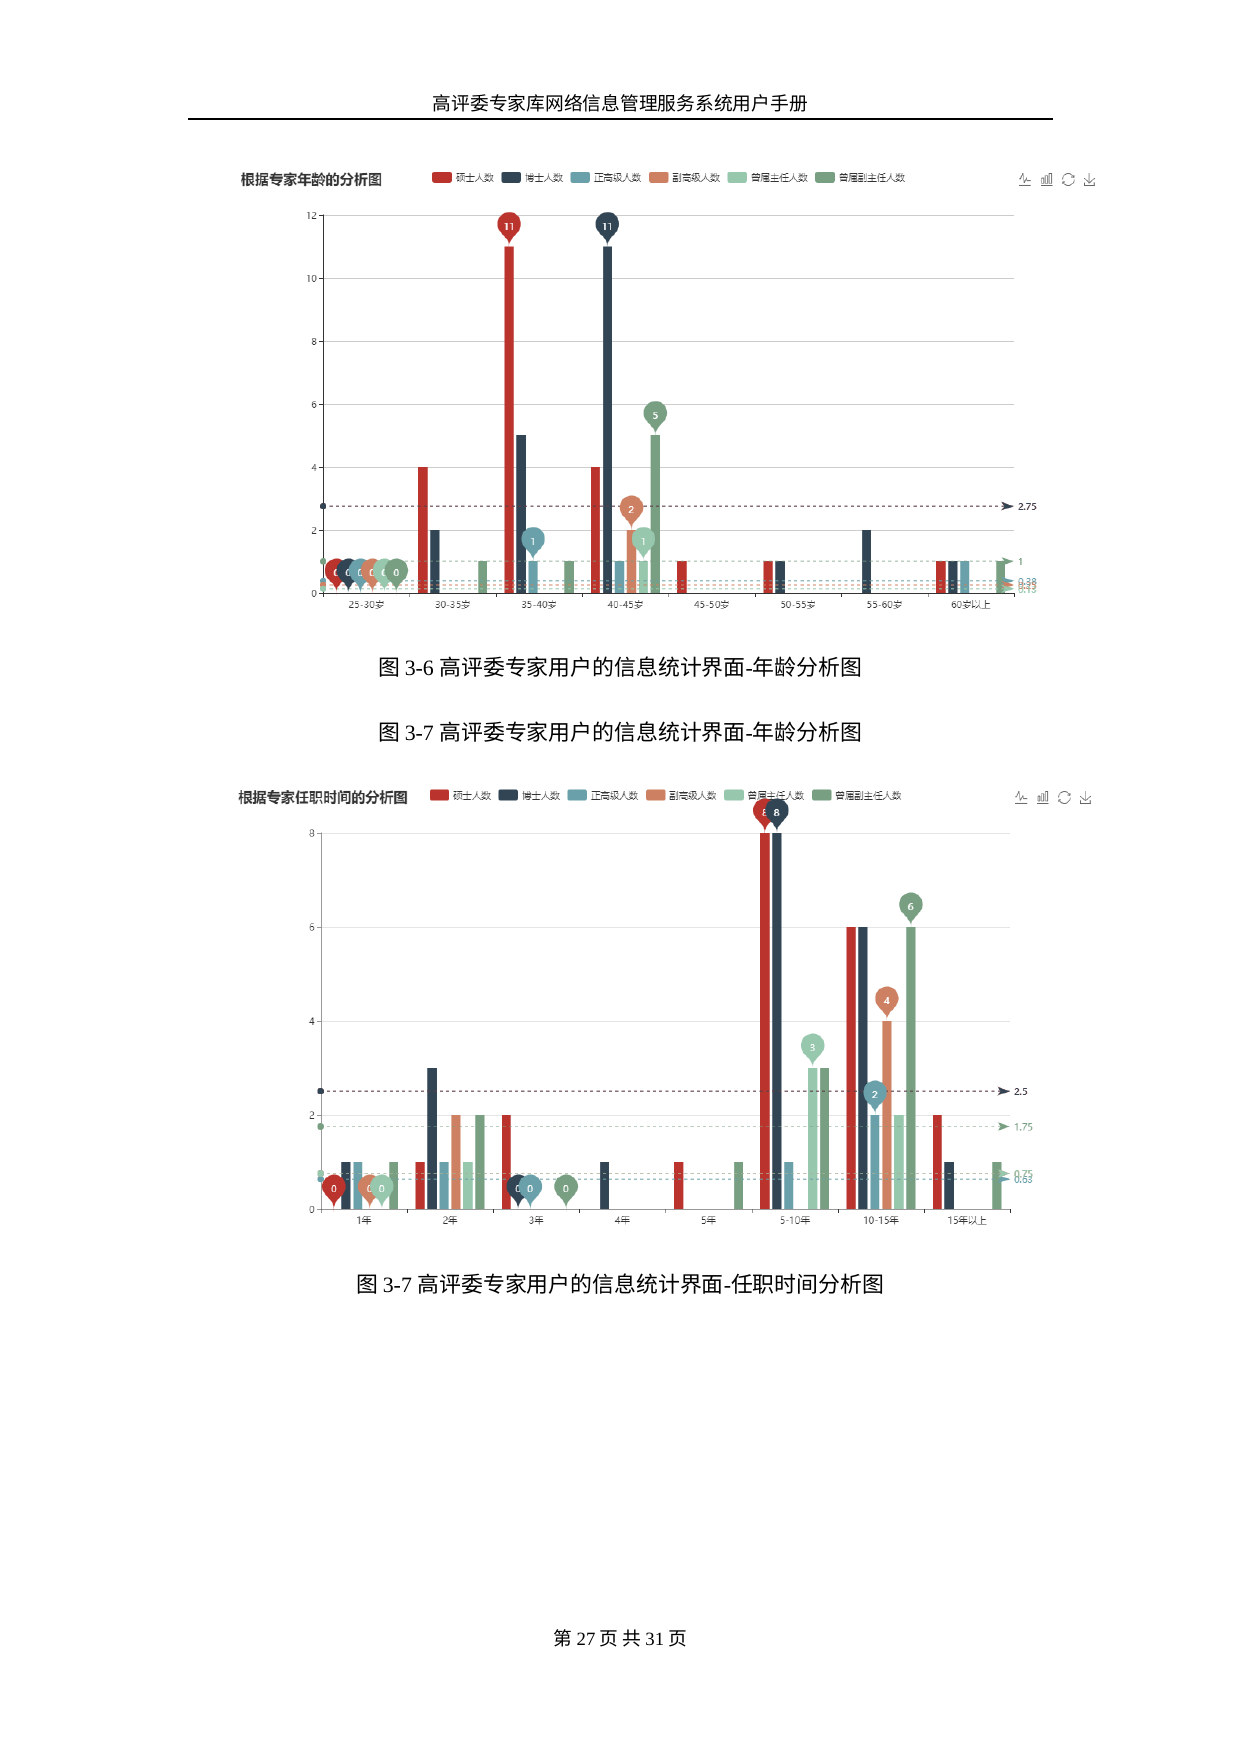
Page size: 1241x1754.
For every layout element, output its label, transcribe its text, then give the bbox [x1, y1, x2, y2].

text 图3-6 高评委专家用户的信息统计界面-年龄分析图 [187, 649, 1053, 682]
text 图3-7 高评委专家用户的信息统计界面-任职时间分析图 [187, 1267, 1053, 1299]
text 图3-7 高评委专家用户的信息统计界面-年龄分析图 [187, 714, 1053, 747]
picture [231, 162, 1096, 620]
picture [231, 779, 1096, 1235]
